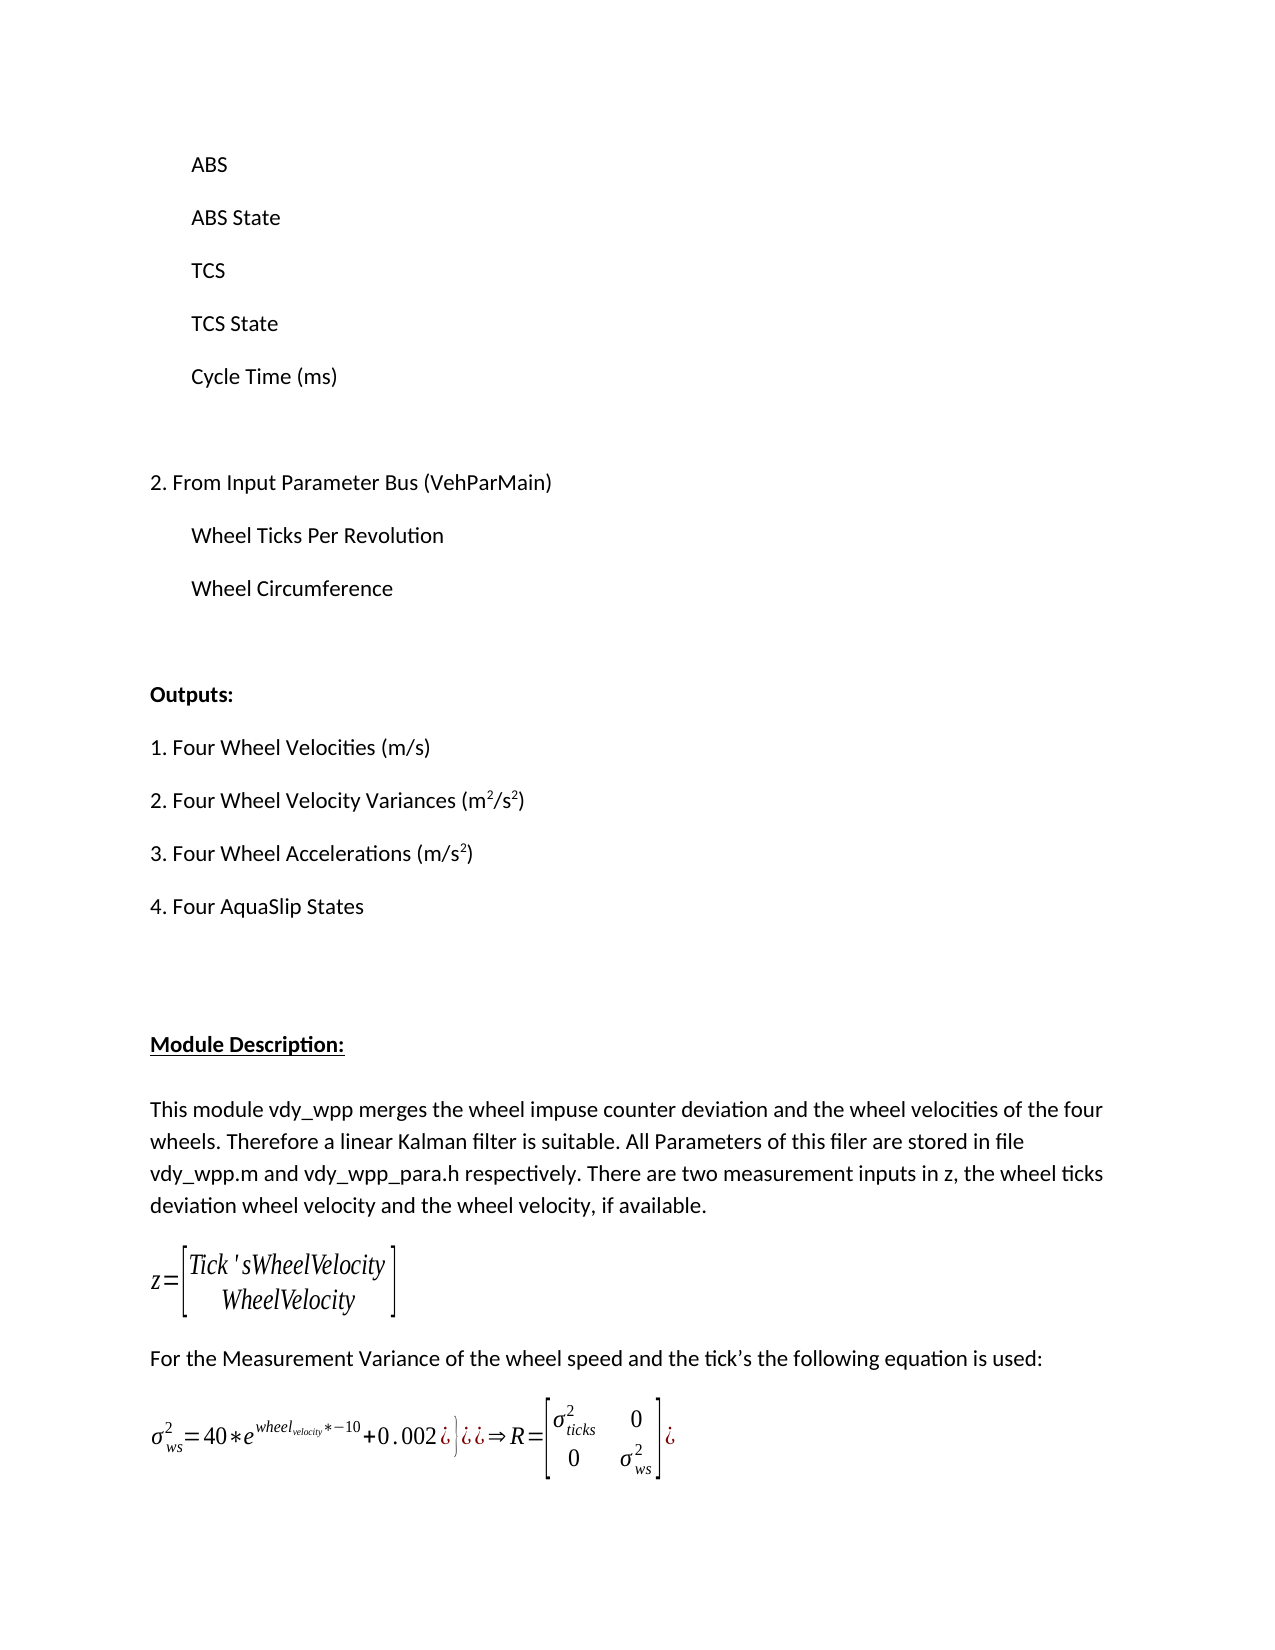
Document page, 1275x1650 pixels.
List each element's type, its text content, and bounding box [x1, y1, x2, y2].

text ABS [150, 150, 1125, 178]
text 1. Four Wheel Velocities (m/s) [150, 733, 1125, 761]
text For the Measurement Variance of the wheel speed and the tick’s the following equation is used: [150, 1344, 1125, 1372]
text Wheel Circumference [150, 574, 1125, 602]
text 4. Four AquaSlip States [150, 892, 1125, 920]
text TCS State [150, 309, 1125, 337]
text Wheel Ticks Per Revolution [150, 521, 1125, 549]
text ABS State [150, 203, 1125, 231]
text 2. Four Wheel Velocity Variances (m2/s2) [150, 786, 1125, 814]
text Outputs: [150, 680, 1125, 708]
text TCS [150, 256, 1125, 284]
text Module Description: This module vdy_wpp merges the wheel impuse counter deviation and the wheel velocities of the four wheels. Therefore a linear Kalman filter is suitable. All Parameters of this filer are stored in file vdy_wpp.m and vdy_wpp_para.h respectively. There are two measurement inputs in z, the wheel ticks deviation wheel velocity and the wheel velocity, if available. [150, 998, 1125, 1219]
text 2. From Input Parameter Bus (VehParMain) [150, 468, 1125, 496]
text 3. Four Wheel Accelerations (m/s2) [150, 839, 1125, 867]
text Cycle Time (ms) [150, 362, 1125, 390]
